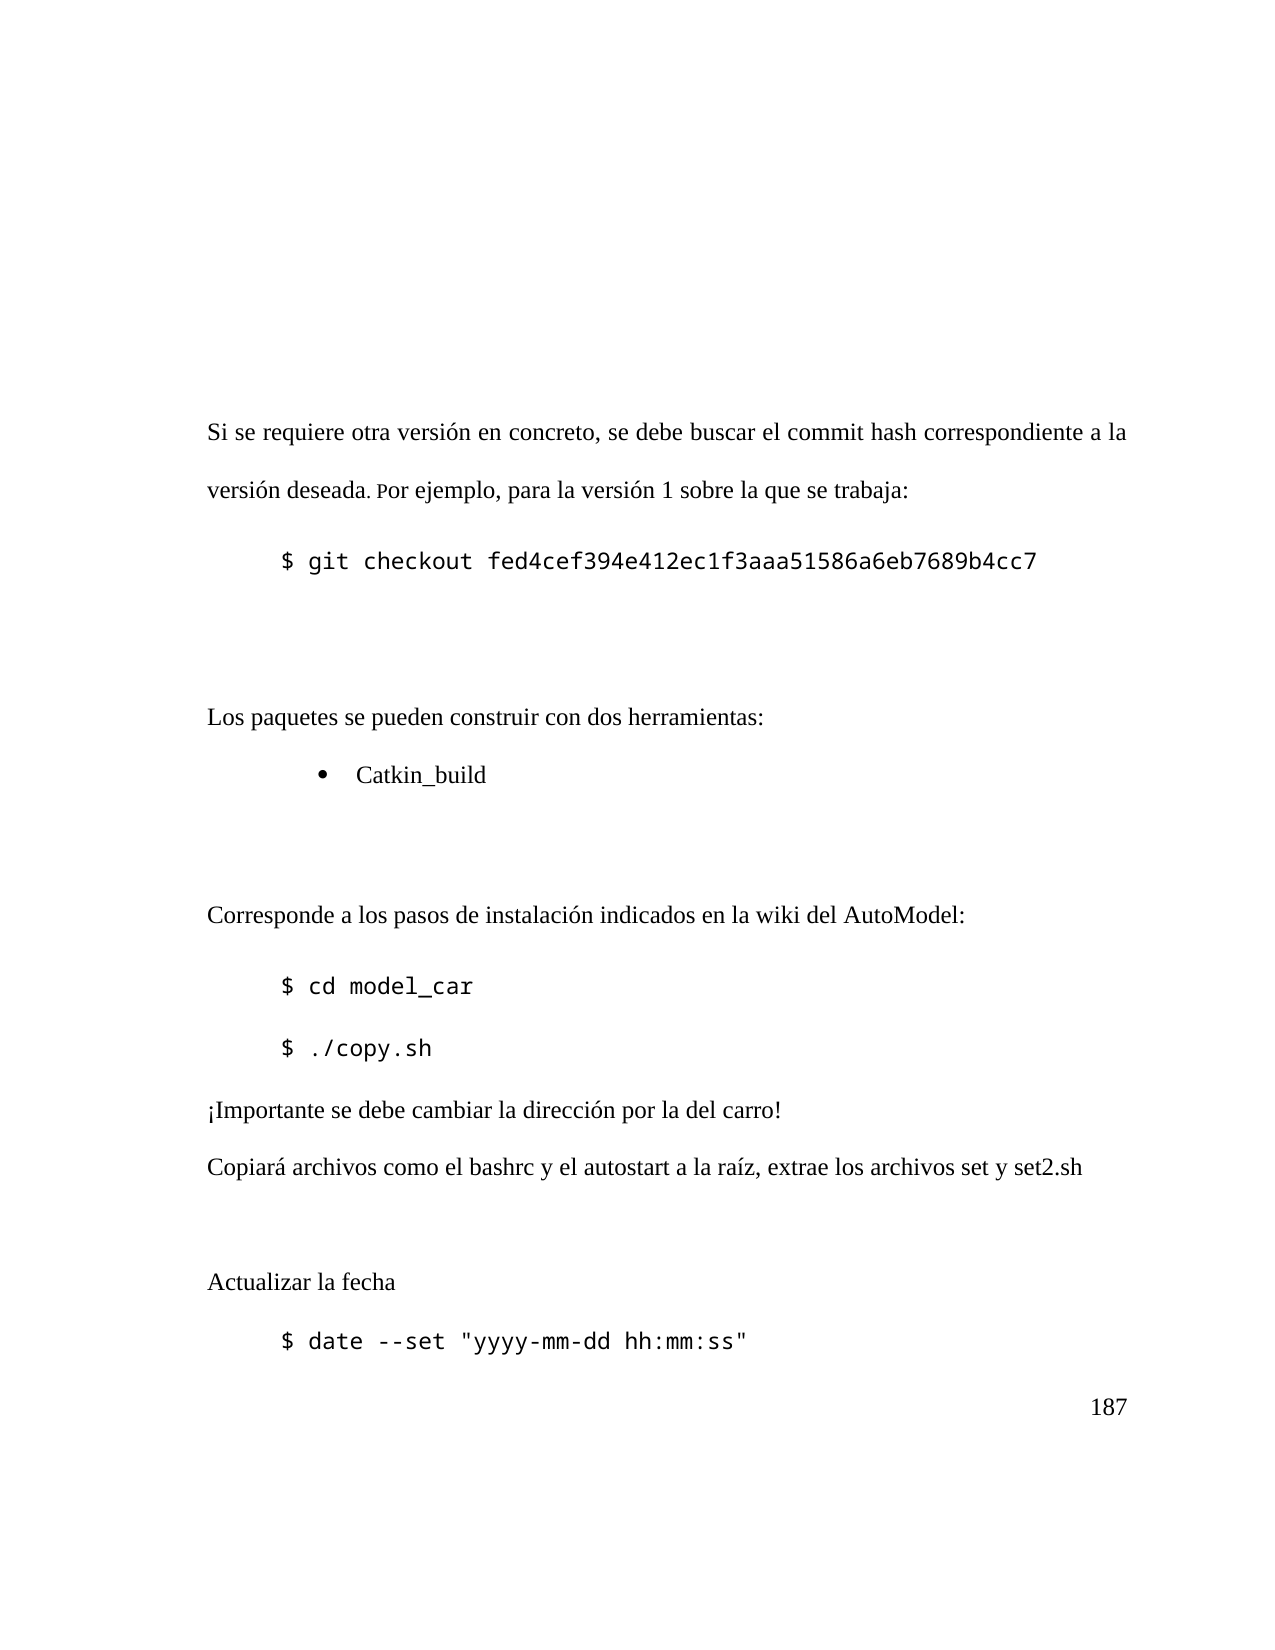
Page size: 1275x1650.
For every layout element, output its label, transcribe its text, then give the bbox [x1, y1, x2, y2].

text Si se requiere otra versión en concreto, se debe buscar el commit hash correspondiente a la versión deseada. Por ejemplo, para la versión 1 sobre la que se trabaja: [207, 417, 1127, 504]
text ¡Importante se debe cambiar la dirección por la del carro! [207, 1095, 1127, 1124]
list Catkin_build [318, 760, 1127, 789]
text $ ./copy.sh [281, 1032, 1127, 1064]
text $ cd model_car [281, 970, 1127, 1001]
text Los paquetes se pueden construir con dos herramientas: [207, 702, 1127, 731]
text $ git checkout fed4cef394e412ec1f3aaa51586a6eb7689b4cc7 [207, 545, 1127, 576]
text Actualizar la fecha [207, 1267, 1127, 1296]
text Copiará archivos como el bashrc y el autostart a la raíz, extrae los archivos set y set2.sh [207, 1152, 1127, 1181]
text Corresponde a los pasos de instalación indicados en la wiki del AutoModel: [207, 900, 1127, 929]
text $ date --set "yyyy-mm-dd hh:mm:ss" [281, 1325, 1127, 1356]
